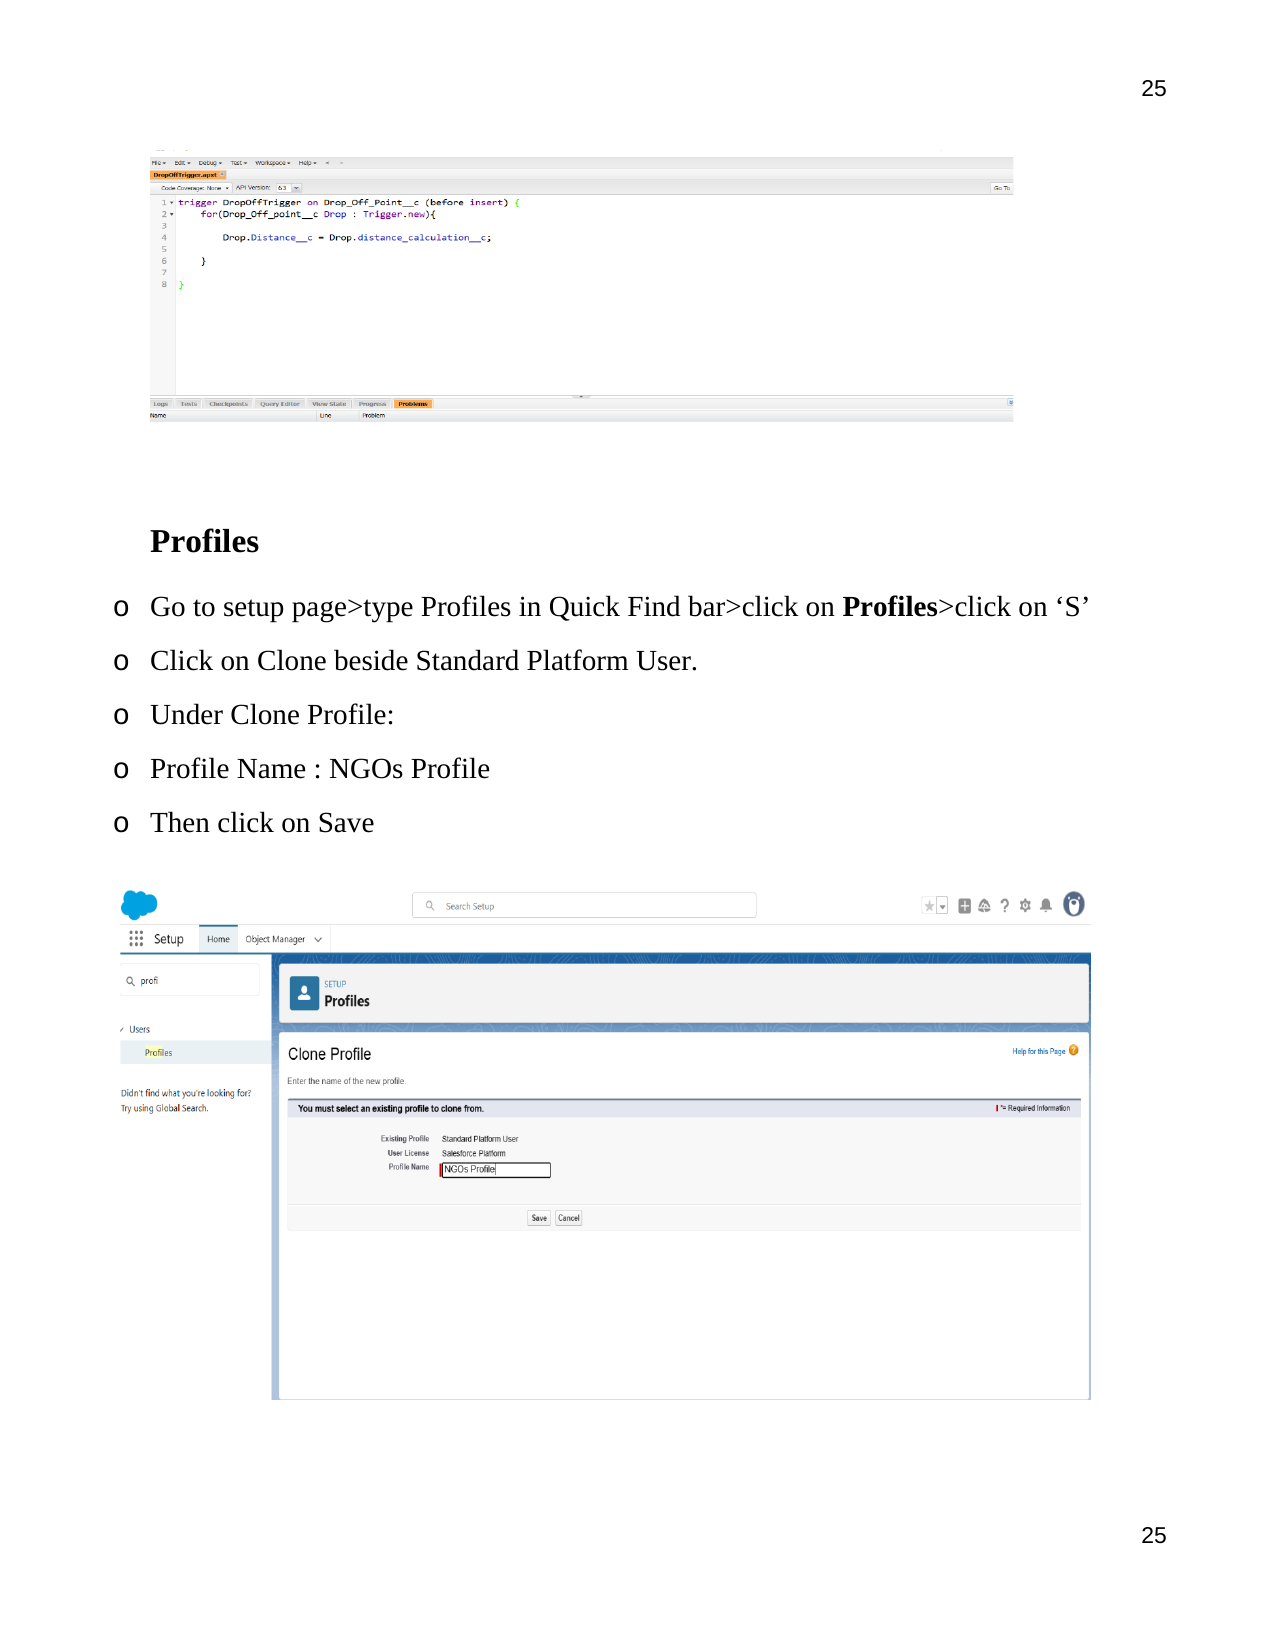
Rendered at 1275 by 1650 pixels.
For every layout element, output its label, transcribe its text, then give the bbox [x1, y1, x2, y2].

text Profiles [150, 589, 1167, 627]
list Then click on Save [112, 989, 1167, 1025]
list Go to setup page>type Profiles in Quick Find bar>click on Profiles>click on ‘S’ [112, 656, 1167, 692]
picture [150, 217, 1014, 560]
list Under Clone Profile: [112, 823, 1167, 859]
list Click on Clone beside Standard Platform User. [112, 739, 1167, 775]
list Profile Name : NGOs Profile [112, 906, 1167, 942]
